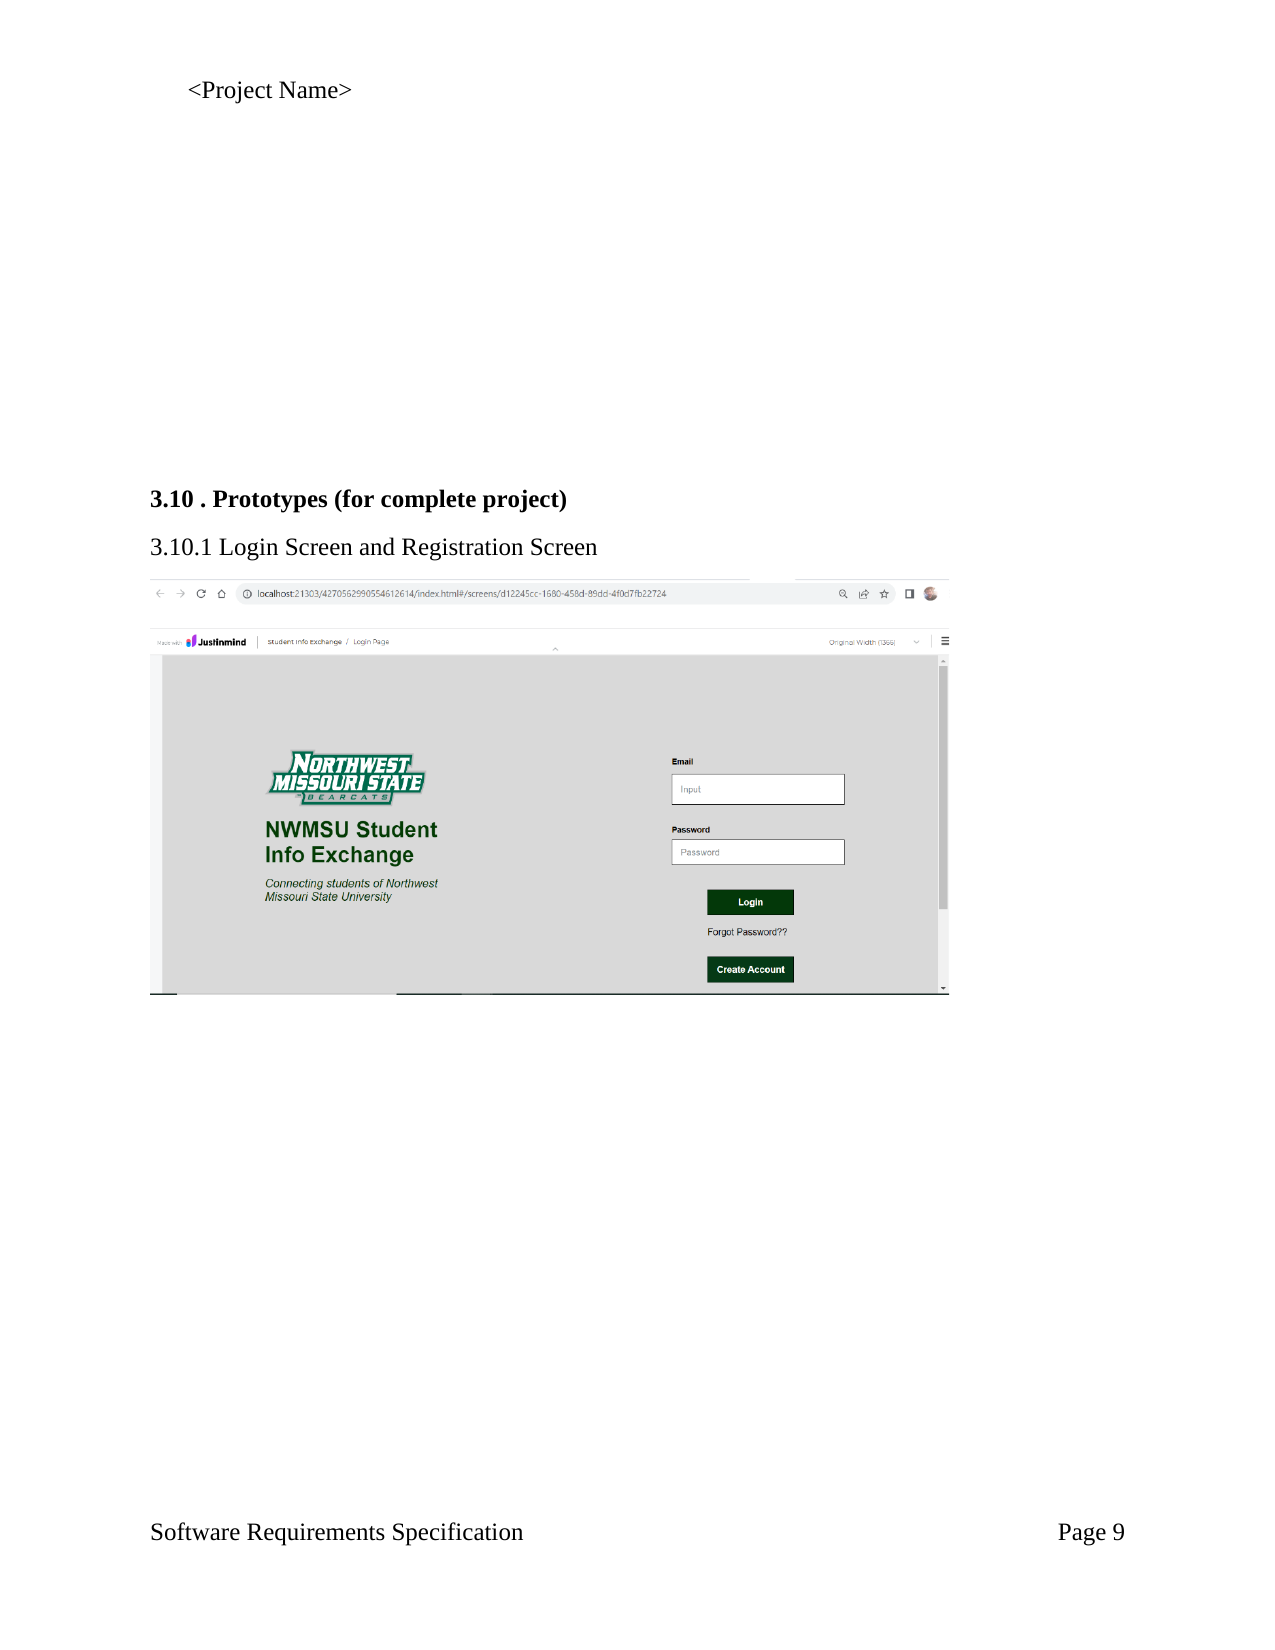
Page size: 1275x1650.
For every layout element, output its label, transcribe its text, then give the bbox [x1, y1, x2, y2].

text 3.10 . Prototypes (for complete project) [150, 484, 1125, 513]
picture [150, 579, 950, 995]
text 3.10.1 Login Screen and Registration Screen [150, 532, 1125, 560]
